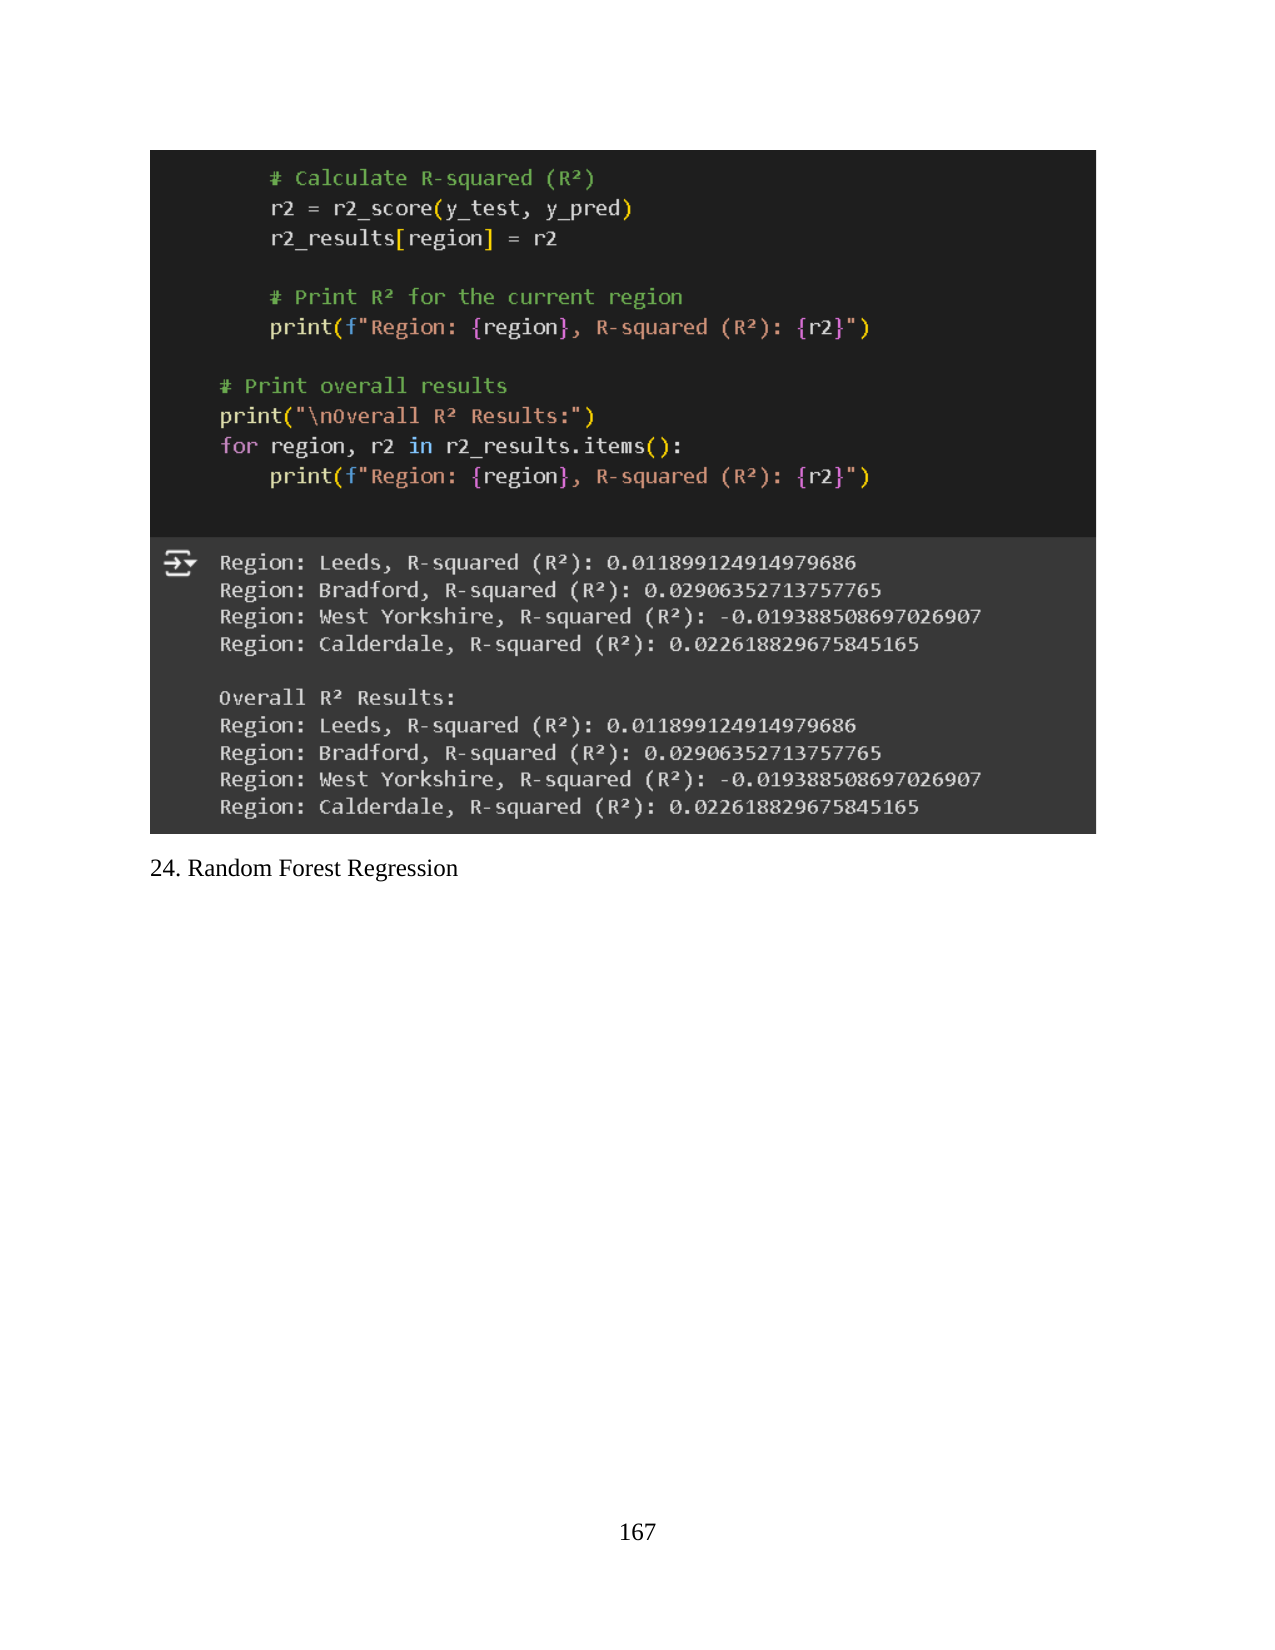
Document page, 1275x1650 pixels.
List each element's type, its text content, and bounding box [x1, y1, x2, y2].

text 24. Random Forest Regression [150, 853, 1125, 881]
picture [150, 150, 1097, 834]
